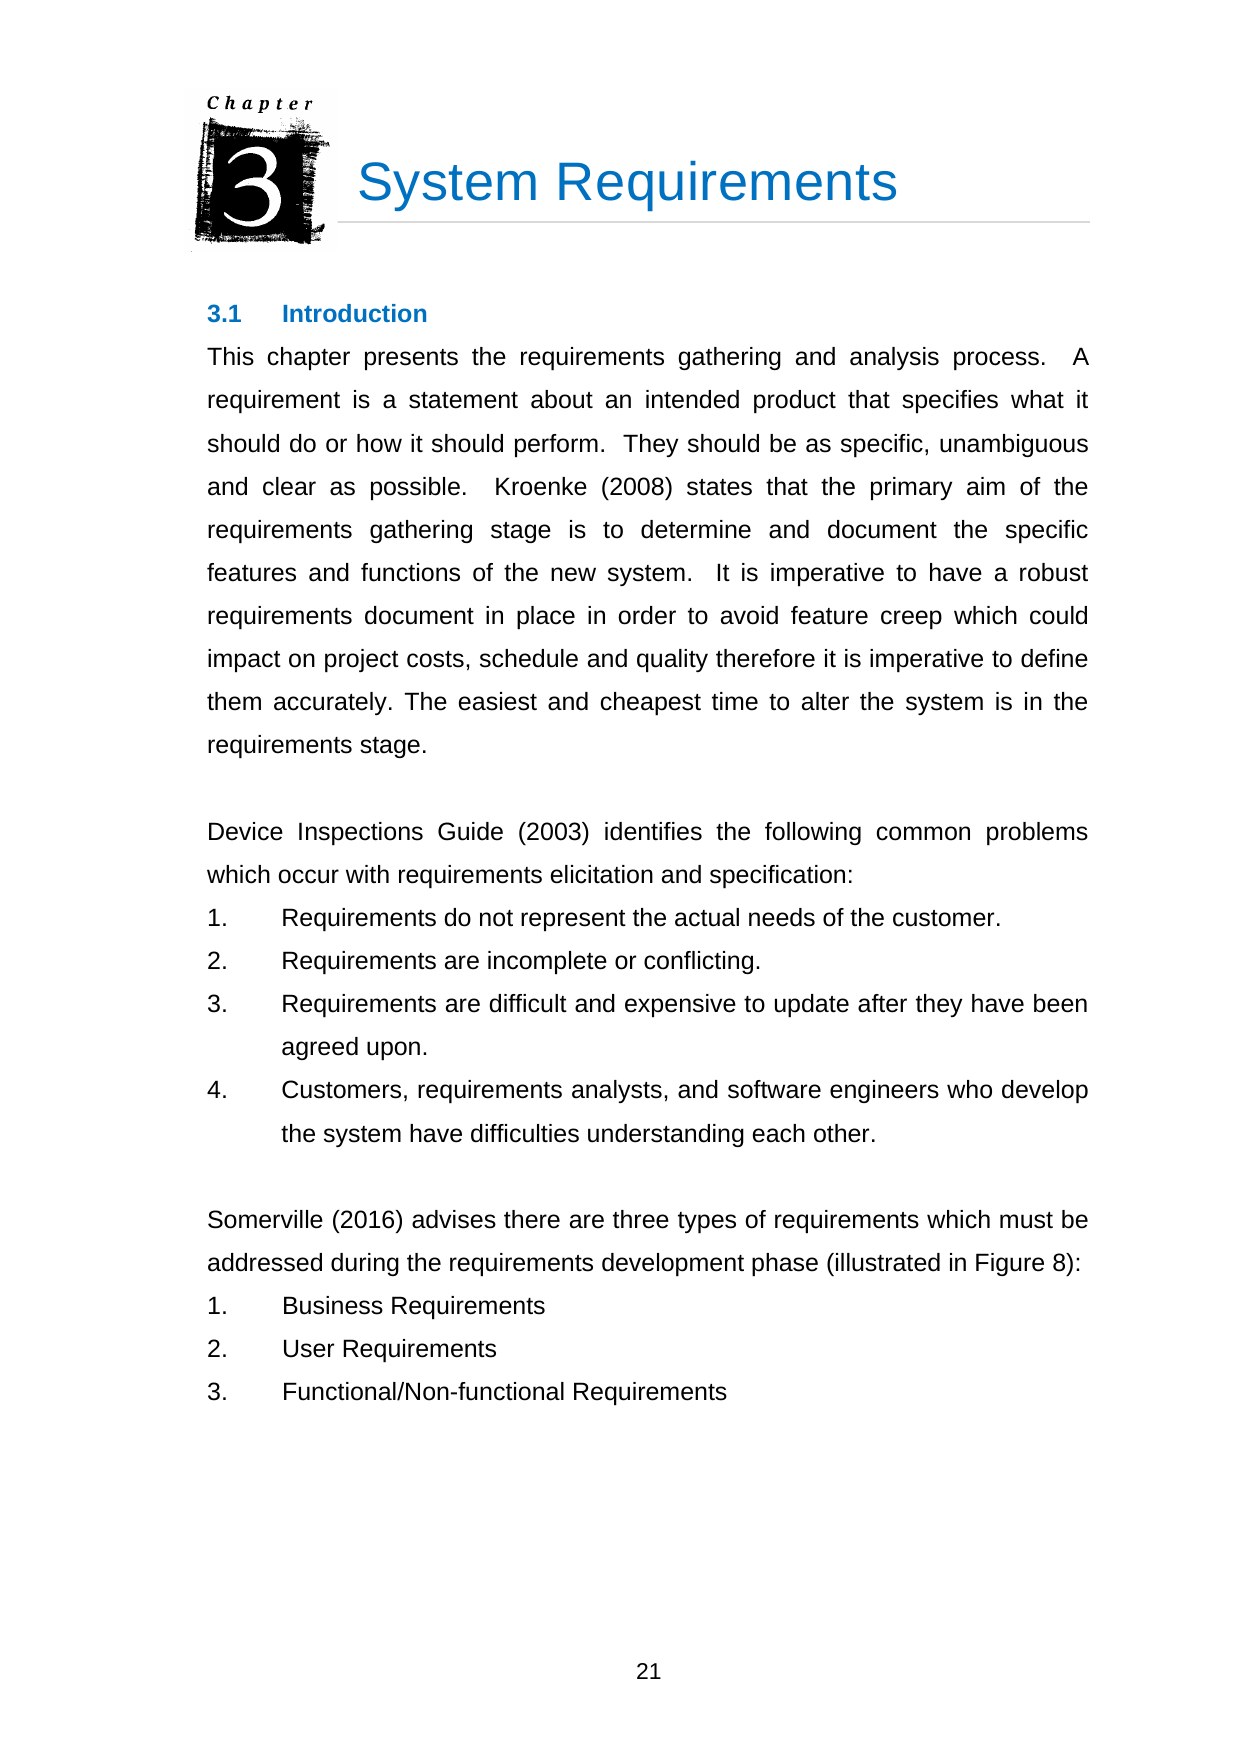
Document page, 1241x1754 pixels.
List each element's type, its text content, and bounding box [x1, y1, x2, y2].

text 3.1 Introduction [207, 299, 1090, 328]
list Requirements are difficult and expensive to update after they have been agreed upon. [207, 989, 1090, 1061]
text Device Inspections Guide (2003) identifies the following common problems which occur with requirements elicitation and specification: [207, 845, 1090, 888]
list Customers, requirements analysts, and software engineers who develop the system have difficulties understanding each other. [207, 1075, 1090, 1147]
list Requirements do not represent the actual needs of the customer. [207, 903, 1090, 932]
title System Requirements [338, 150, 1090, 221]
text This chapter presents the requirements gathering and analysis process. A requirement is a statement about an intended product that specifies what it should do or how it should perform. They should be as specific, unambiguous and clear as possible. Kroenke (2008) states that the primary aim of the requirements gathering stage is to determine and document the specific features and functions of the new system. It is imperative to have a robust requirements document in place in order to avoid feature creep which could impact on project costs, schedule and quality therefore it is imperative to define them accurately. The easiest and cheapest time to alter the system is in the requirements stage. [207, 342, 1090, 759]
list Business Requirements [207, 1291, 1090, 1320]
list Requirements are incomplete or conflicting. [207, 946, 1090, 975]
list Functional/Non-functional Requirements [207, 1377, 1090, 1406]
list User Requirements [207, 1334, 1090, 1363]
picture [184, 87, 338, 252]
text Somerville (2016) advises there are three types of requirements which must be addressed during the requirements development phase (illustrated in Figure 8): [207, 1205, 1090, 1277]
